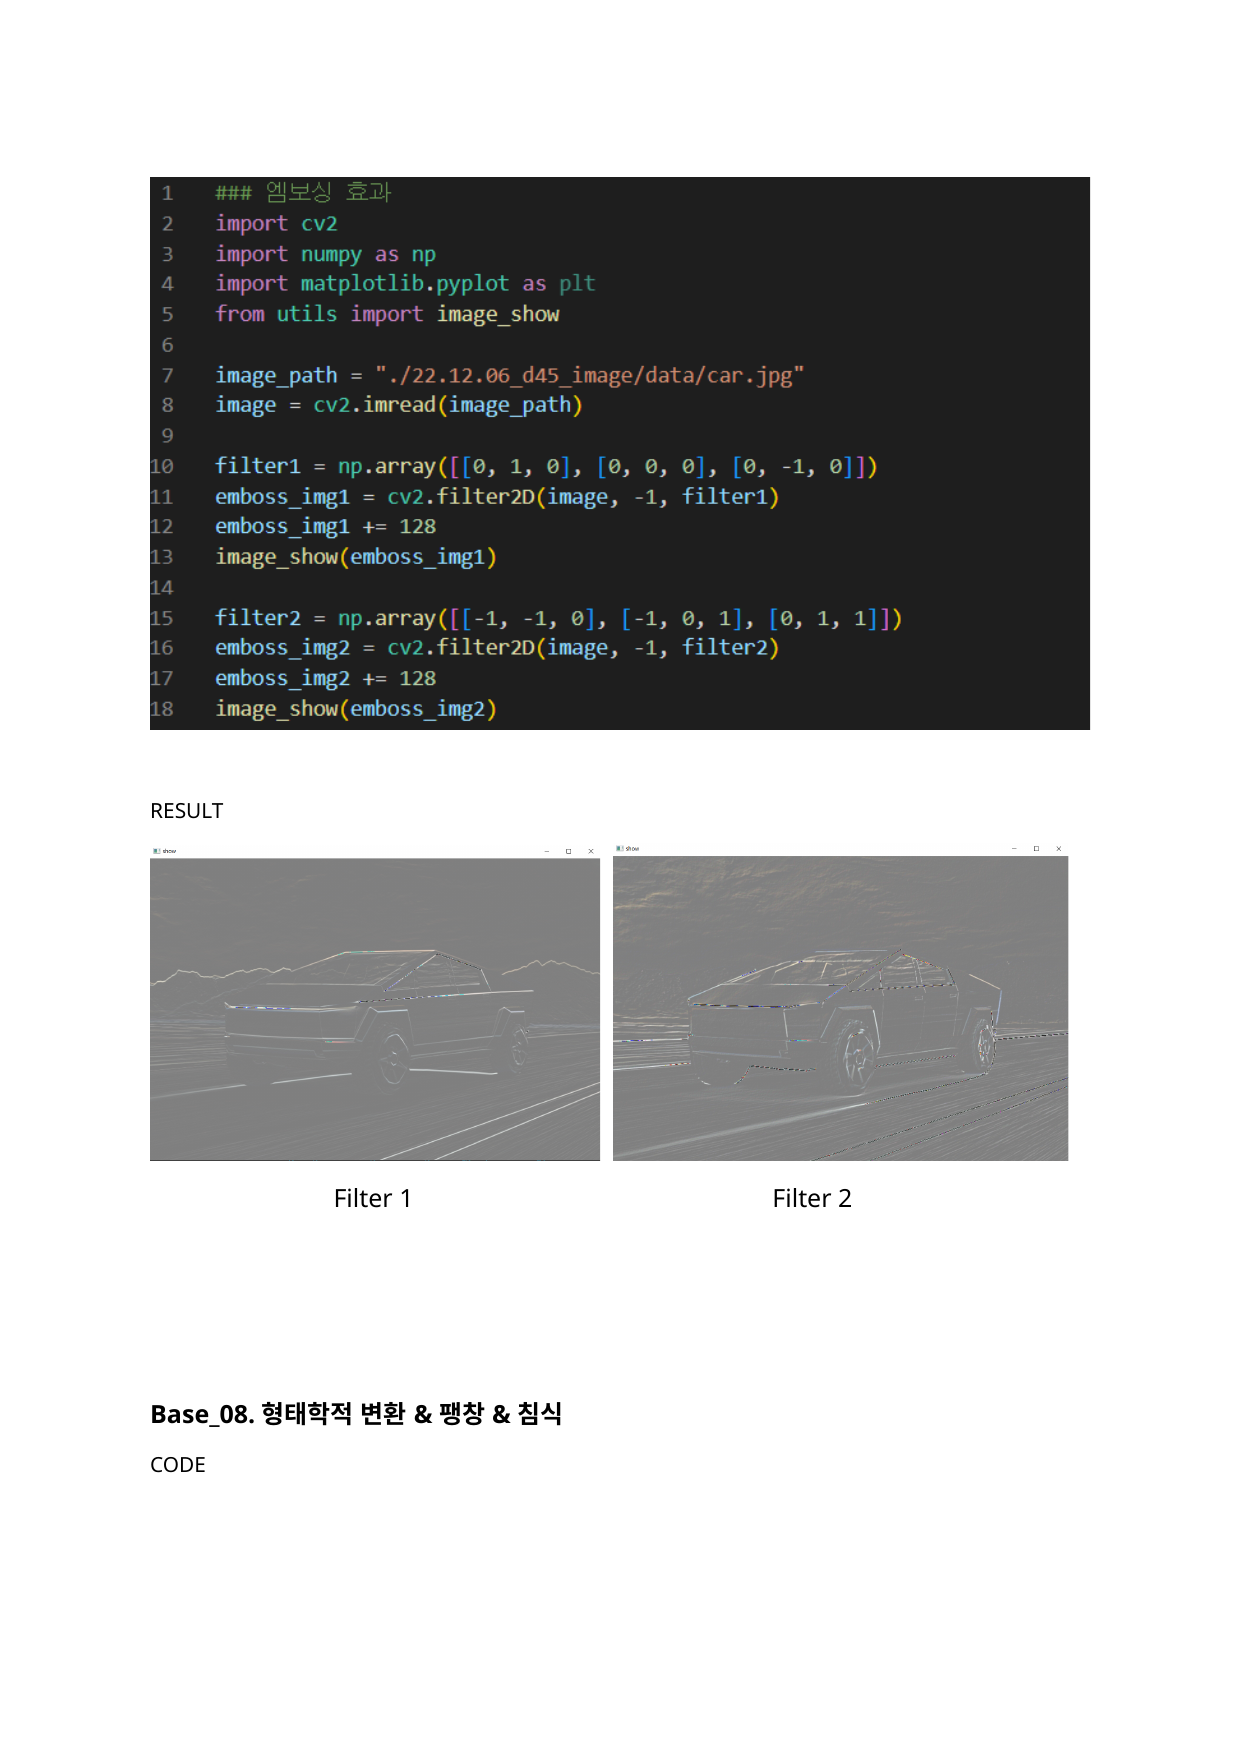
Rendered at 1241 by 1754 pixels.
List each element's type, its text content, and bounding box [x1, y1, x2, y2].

text RESULT [150, 796, 1090, 824]
text CODE [150, 1450, 1090, 1478]
picture [150, 177, 1091, 730]
text Filter 1 Filter 2 [233, 1180, 1090, 1214]
picture [150, 845, 600, 1161]
text Base_08. 형태학적 변환 & 팽창 & 침식 [150, 1394, 1090, 1430]
picture [613, 843, 1069, 1161]
